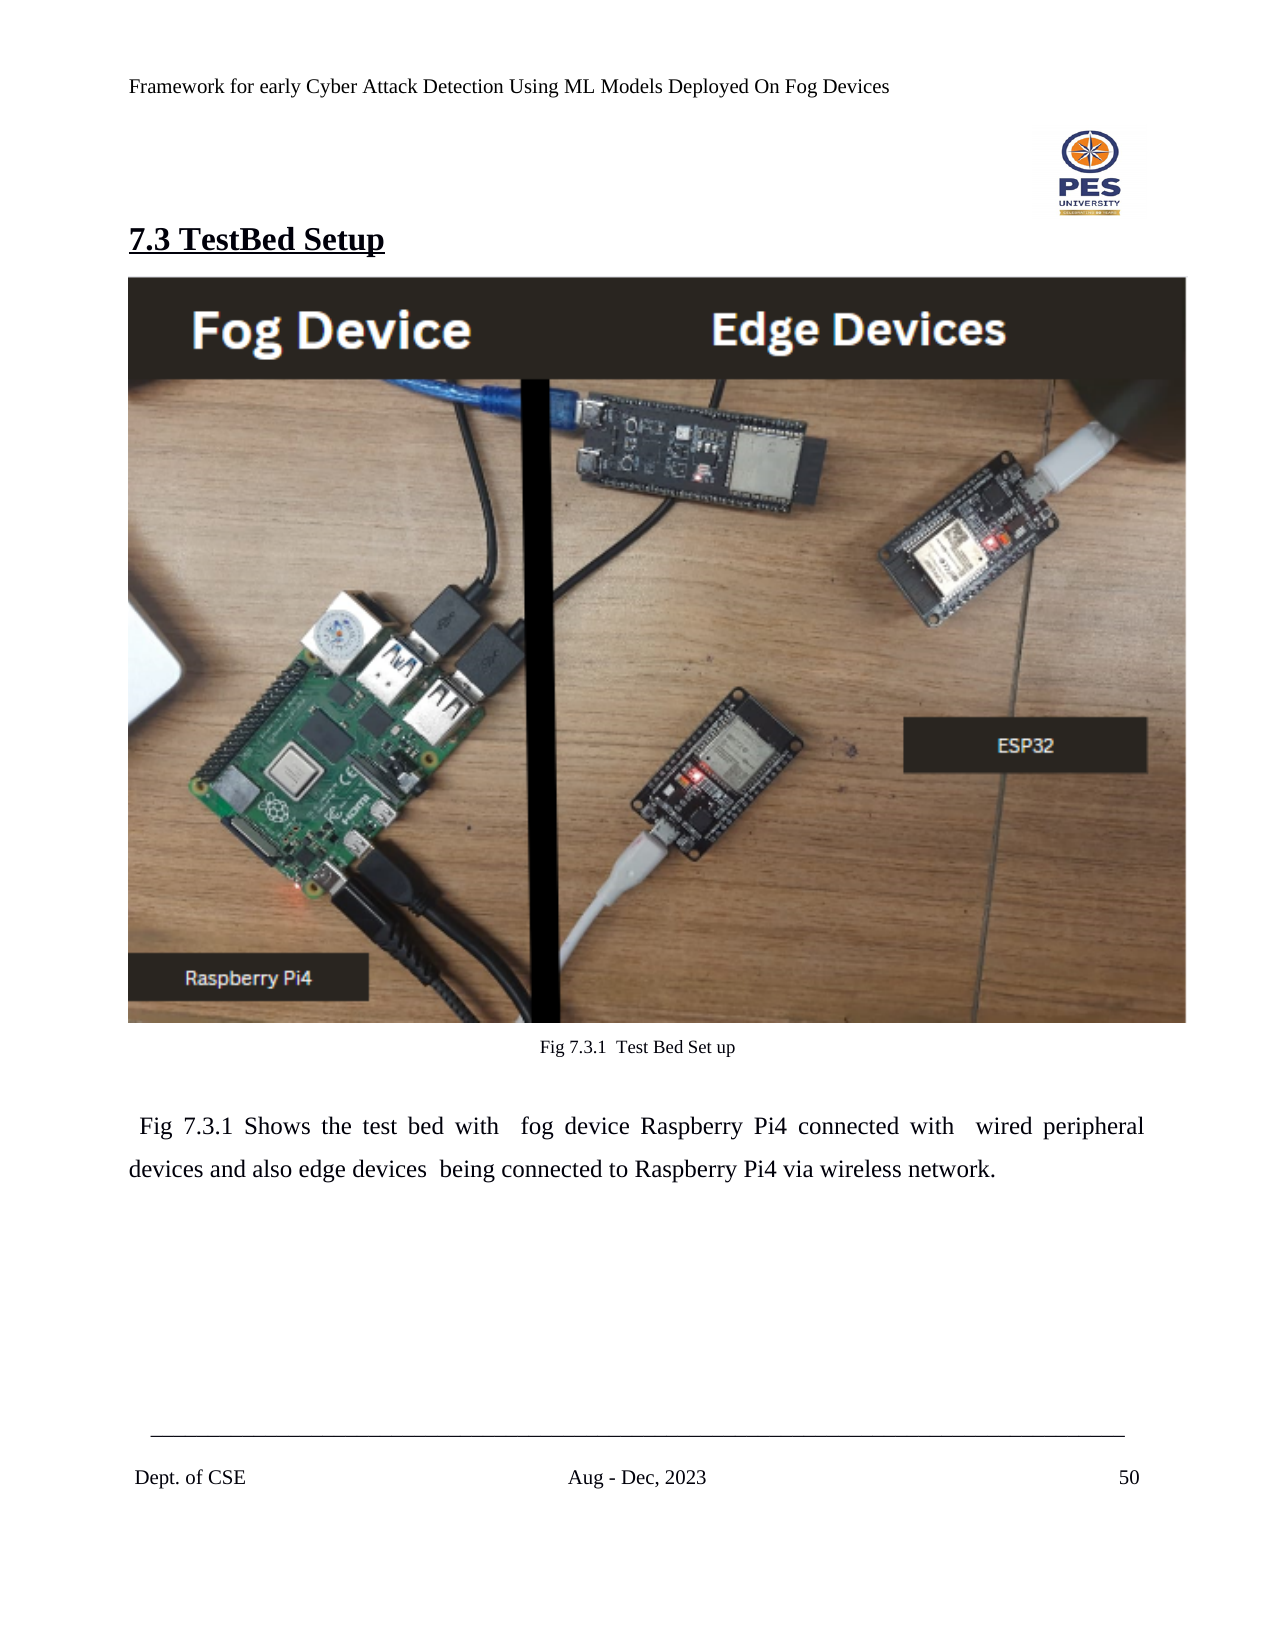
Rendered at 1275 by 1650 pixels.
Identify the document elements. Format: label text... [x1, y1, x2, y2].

text Fig 7.3.1 Test Bed Set up [128, 1036, 1146, 1057]
text 7.3 TestBed Setup [128, 219, 1146, 257]
picture [1032, 124, 1147, 219]
picture [128, 276, 1188, 1023]
text Fig 7.3.1 Shows the test bed with fog device Raspberry Pi4 connected with wired peripheral devices and also edge devices being connected to Raspberry Pi4 via wireless network. [128, 1111, 1146, 1183]
